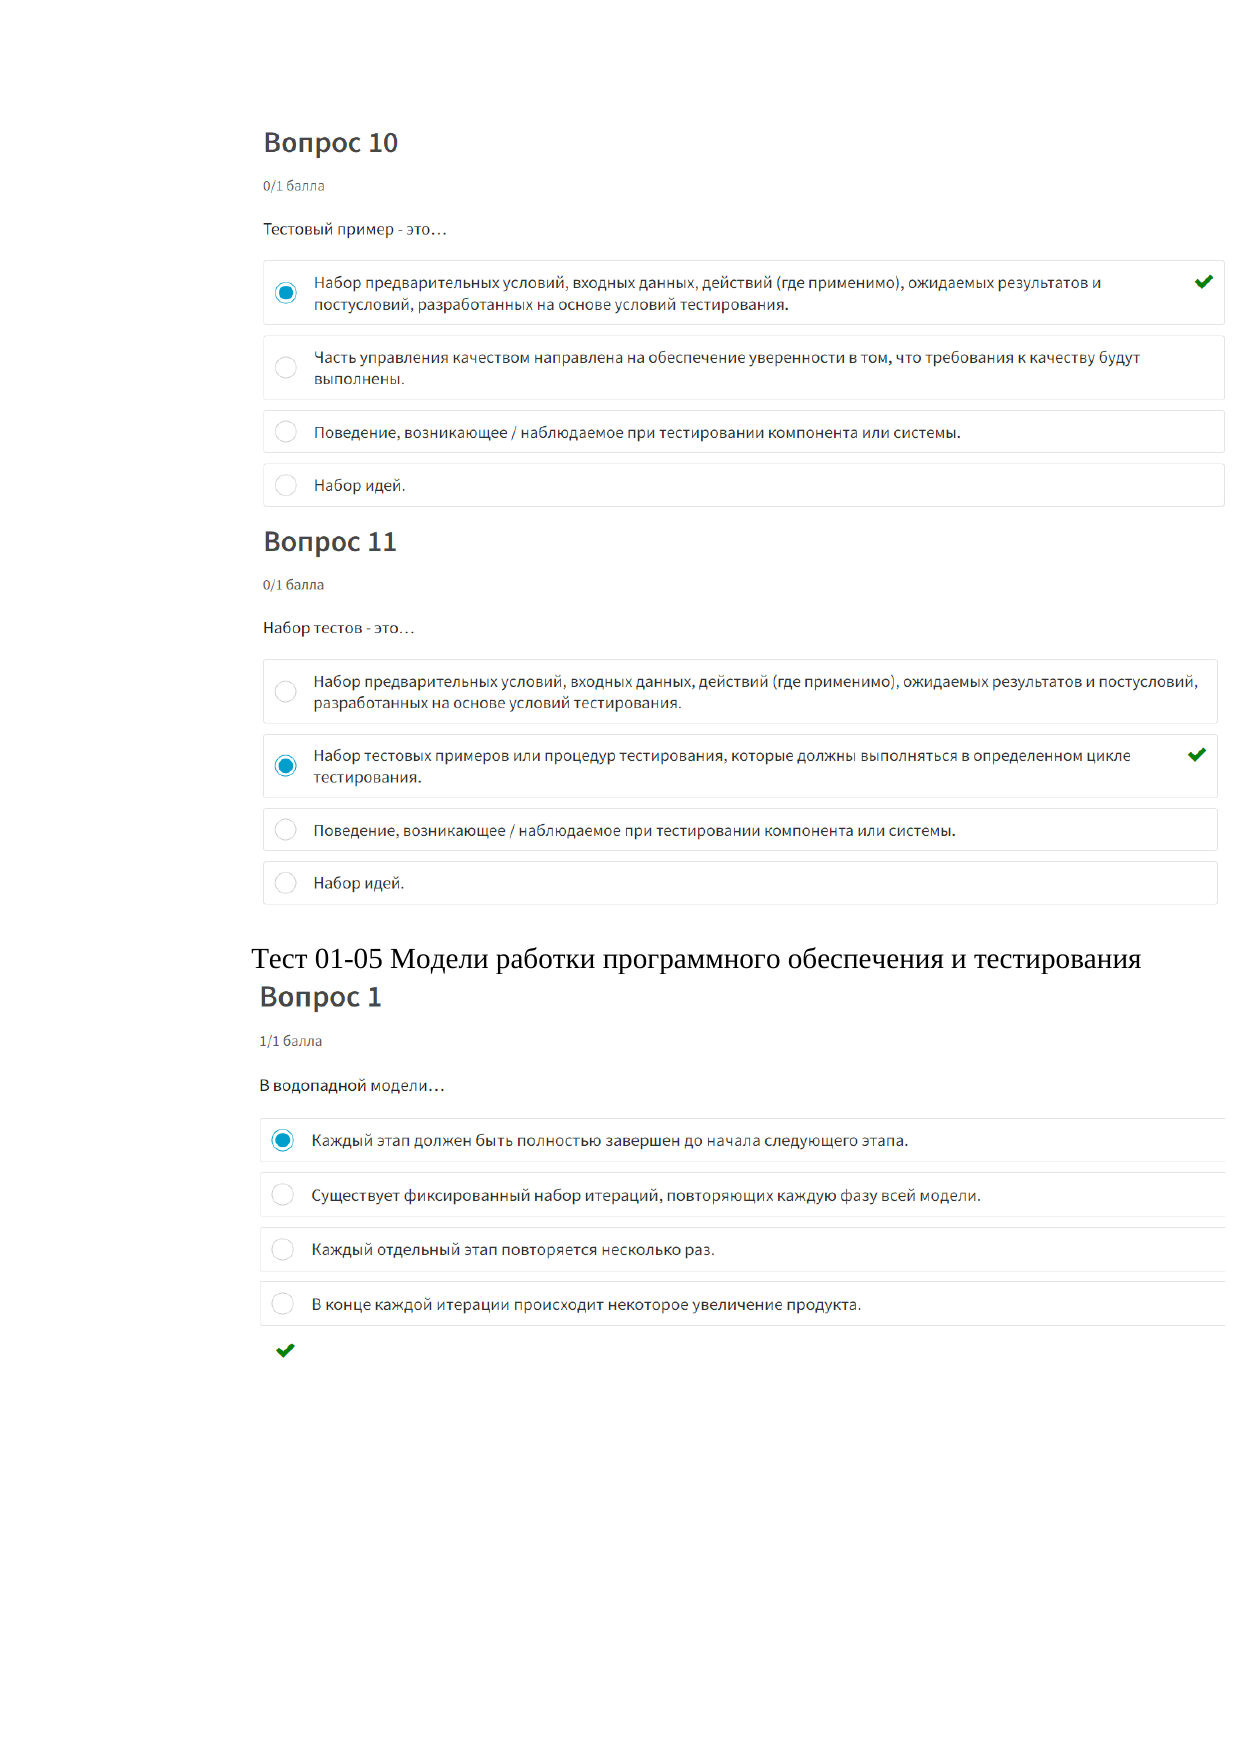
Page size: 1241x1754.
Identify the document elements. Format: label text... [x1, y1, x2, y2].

picture [251, 118, 1226, 908]
picture [251, 974, 1226, 1372]
text Тест 01-05 Модели работки программного обеспечения и тестирования [177, 941, 1152, 974]
